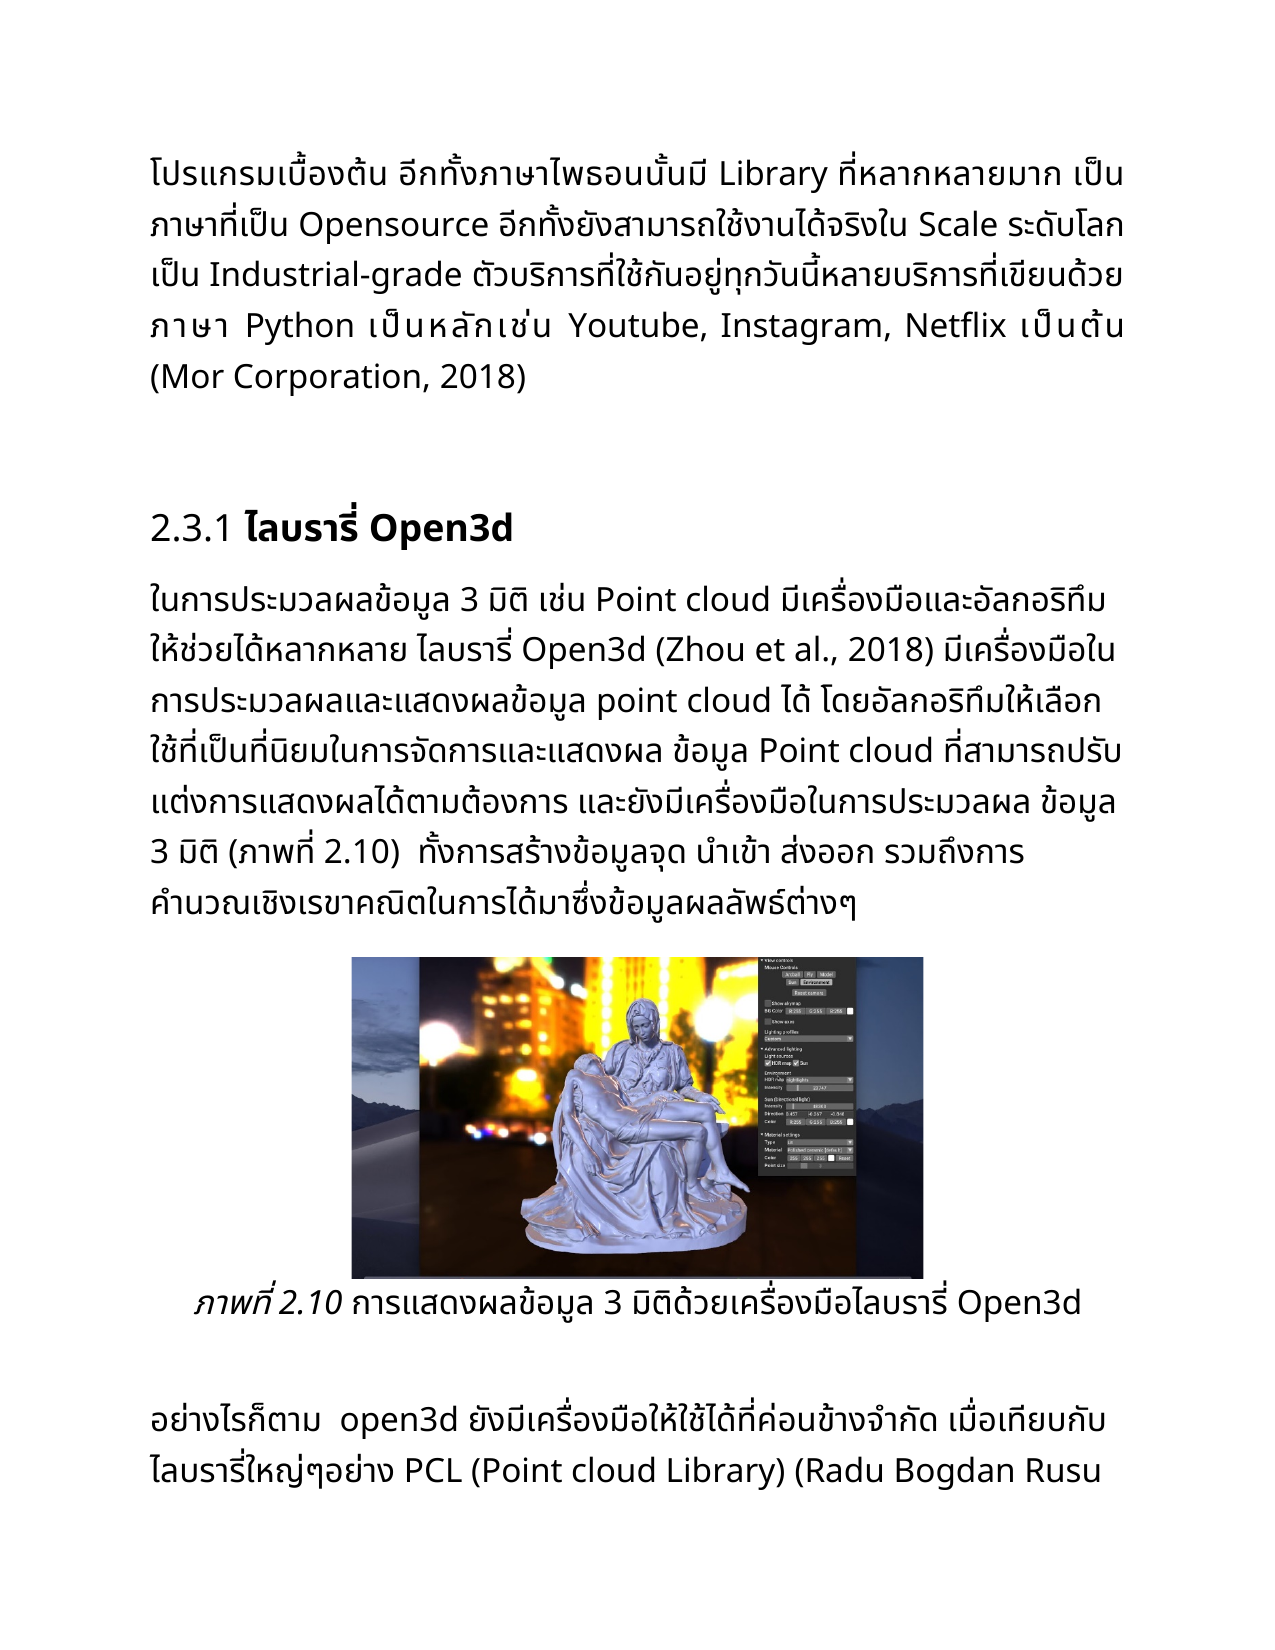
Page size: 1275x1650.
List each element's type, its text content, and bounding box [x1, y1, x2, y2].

picture [351, 957, 924, 1279]
text ภาพที่ 2.10 การแสดงผลข้อมูล 3 มิติด้วยเครื่องมือไลบรารี่ Open3d [150, 1279, 1125, 1329]
text ในการประมวลผลข้อมูล 3 มิติ เช่น Point cloud มีเครื่องมือและอัลกอริทึมให้ช่วยได้หลากหลาย ไลบรารี่ Open3d (Zhou et al., 2018) มีเครื่องมือในการประมวลผลและแสดงผลข้อมูล point cloud ได้ โดยอัลกอริทึมให้เลือกใช้ที่เป็นที่นิยมในการจัดการและแสดงผล ข้อมูล Point cloud ที่สามารถปรับแต่งการแสดงผลได้ตามต้องการ และยังมีเครื่องมือในการประมวลผล ข้อมูล 3 มิติ (ภาพที่ 2.9) ทั้งการสร้างข้อมูลจุด นำเข้า ส่งออก รวมถึงการคำนวณเชิงเรขาคณิตในการได้มาซึ่งข้อมูลผลลัพธ์ต่างๆ [150, 575, 1125, 929]
subtitle 2.3.1 ไลบรารี่ Open3d [150, 502, 1125, 559]
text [150, 150, 1125, 398]
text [150, 1396, 1125, 1497]
